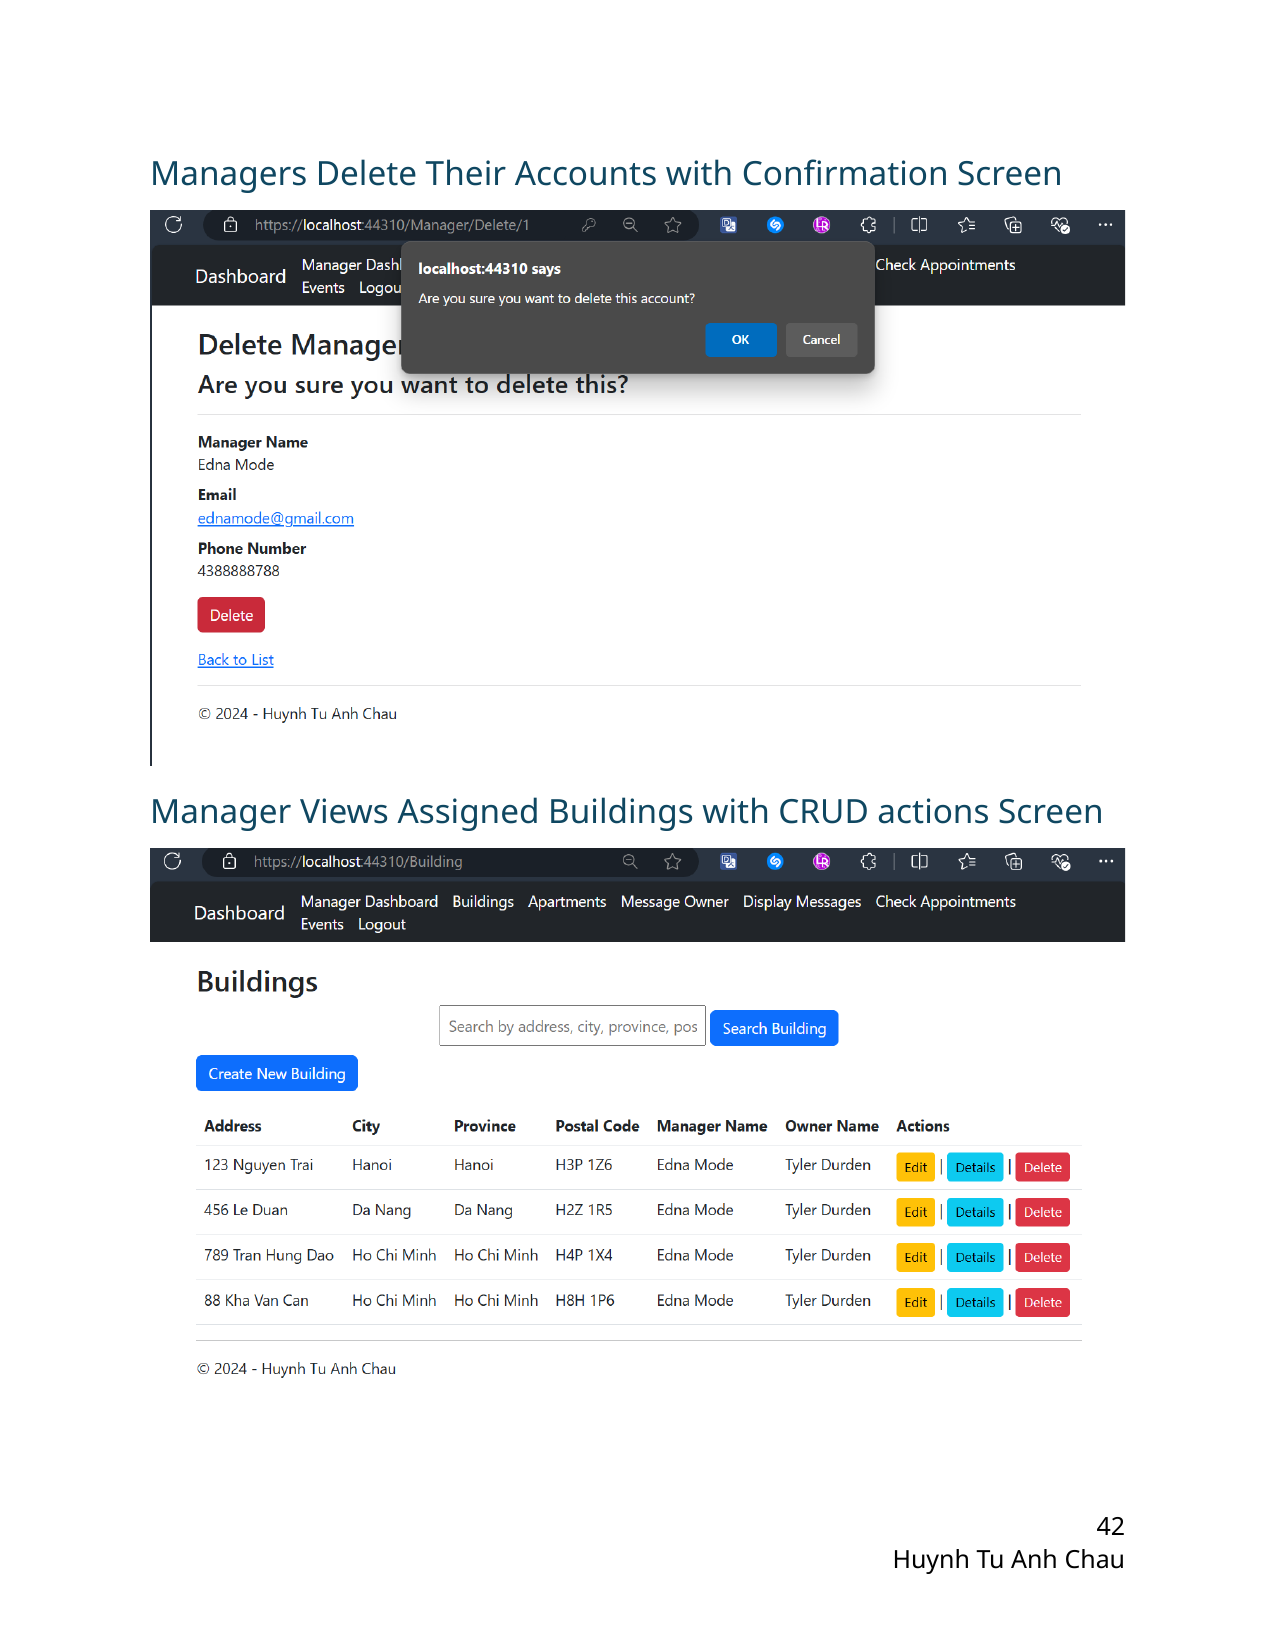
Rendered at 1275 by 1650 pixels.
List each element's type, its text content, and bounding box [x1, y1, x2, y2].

picture [150, 210, 1125, 766]
picture [150, 848, 1125, 1426]
subtitle Managers Delete Their Accounts with Confirmation Screen [150, 150, 1125, 195]
subtitle Manager Views Assigned Buildings with CRUD actions Screen [150, 788, 1125, 833]
